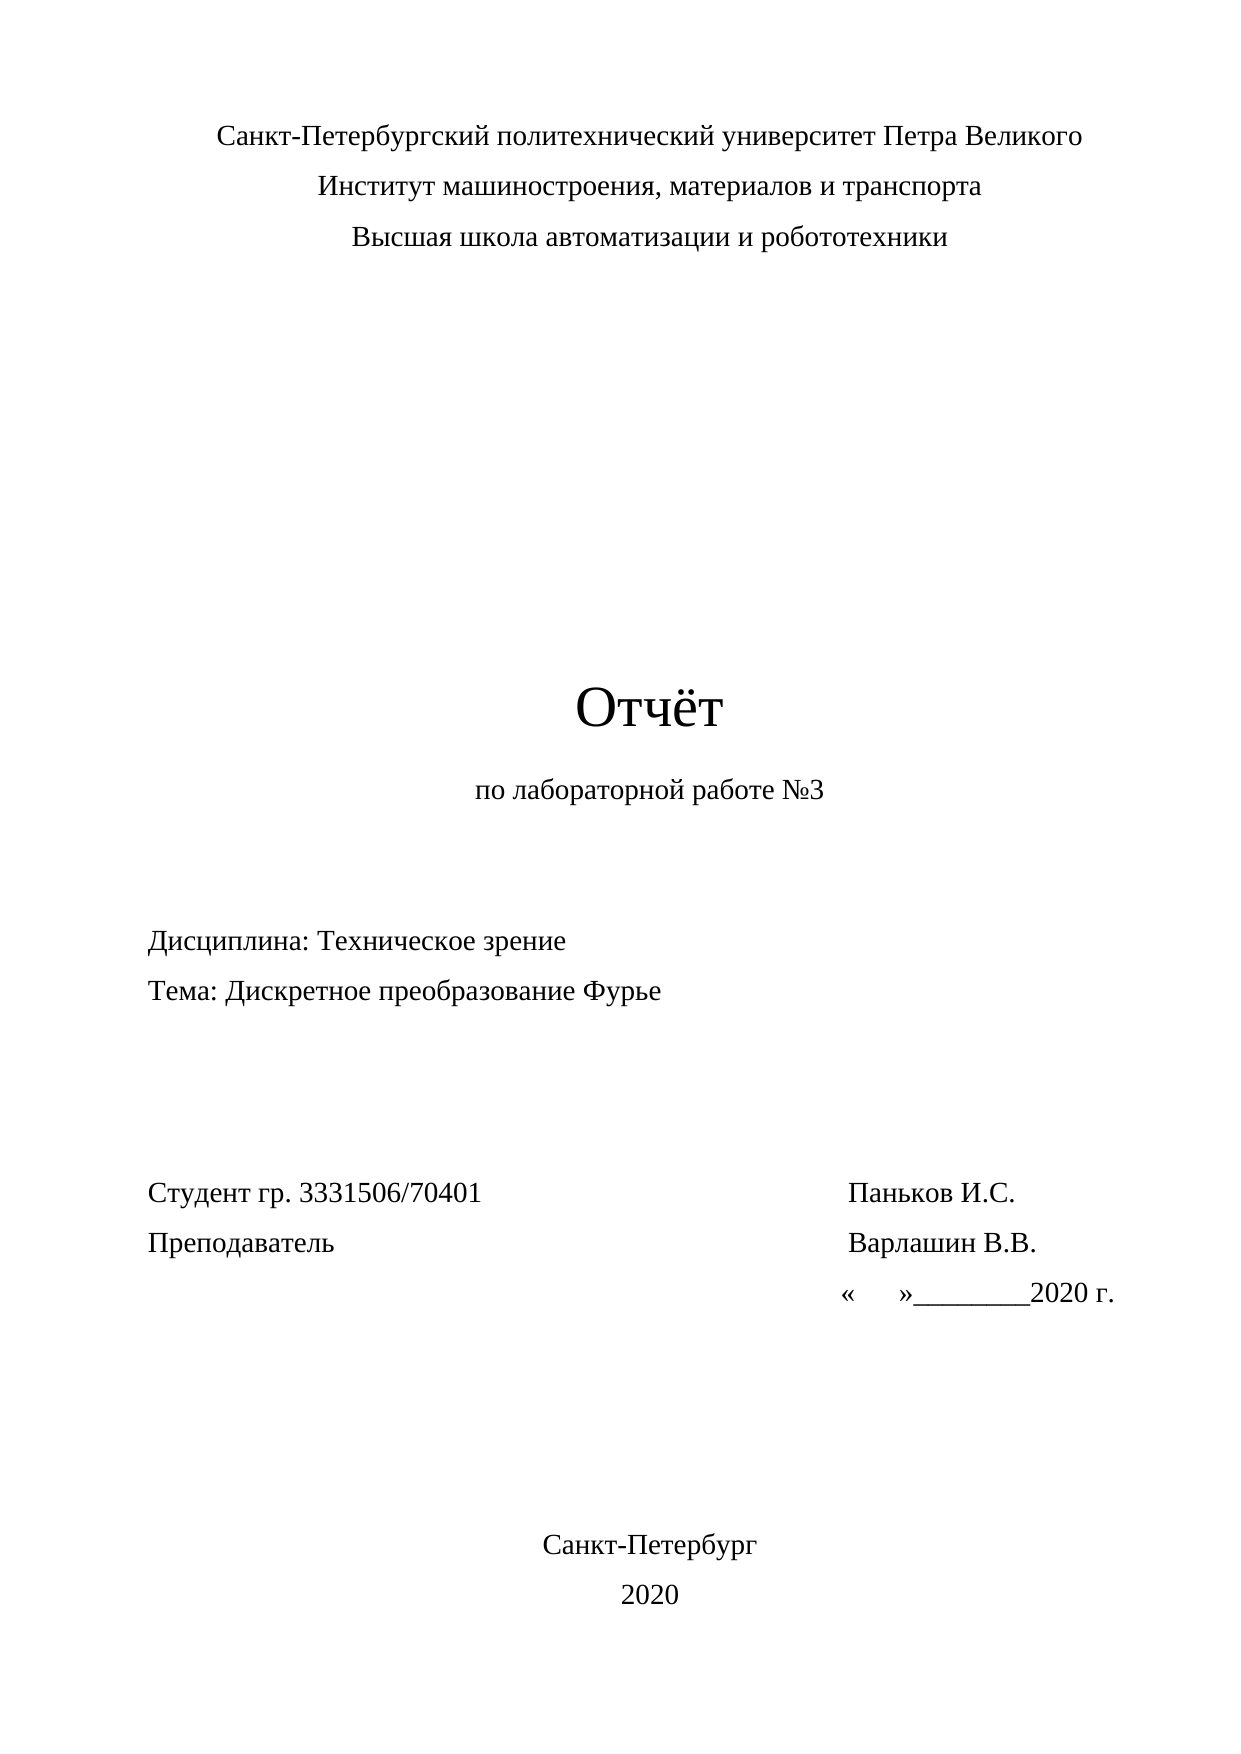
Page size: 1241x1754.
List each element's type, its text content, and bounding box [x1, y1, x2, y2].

text Отчёт [148, 672, 1152, 739]
text Институт машиностроения, материалов и транспорта [148, 168, 1152, 202]
text Тема: Дискретное преобразование Фурье [148, 973, 1152, 1007]
text Санкт-Петербург [148, 1527, 1152, 1560]
text Дисциплина: Техническое зрение [148, 923, 1152, 957]
text 2020 [148, 1577, 1152, 1611]
text Высшая школа автоматизации и робототехники [148, 219, 1152, 252]
text по лабораторной работе №3 [148, 772, 1152, 806]
text Преподаватель Варлашин В.В. [148, 1225, 1152, 1258]
text Санкт-Петербургский политехнический университет Петра Великого [148, 118, 1152, 152]
text Студент гр. 3331506/70401 Паньков И.С. [148, 1175, 1152, 1208]
text « »________2020 г. [148, 1275, 1152, 1309]
